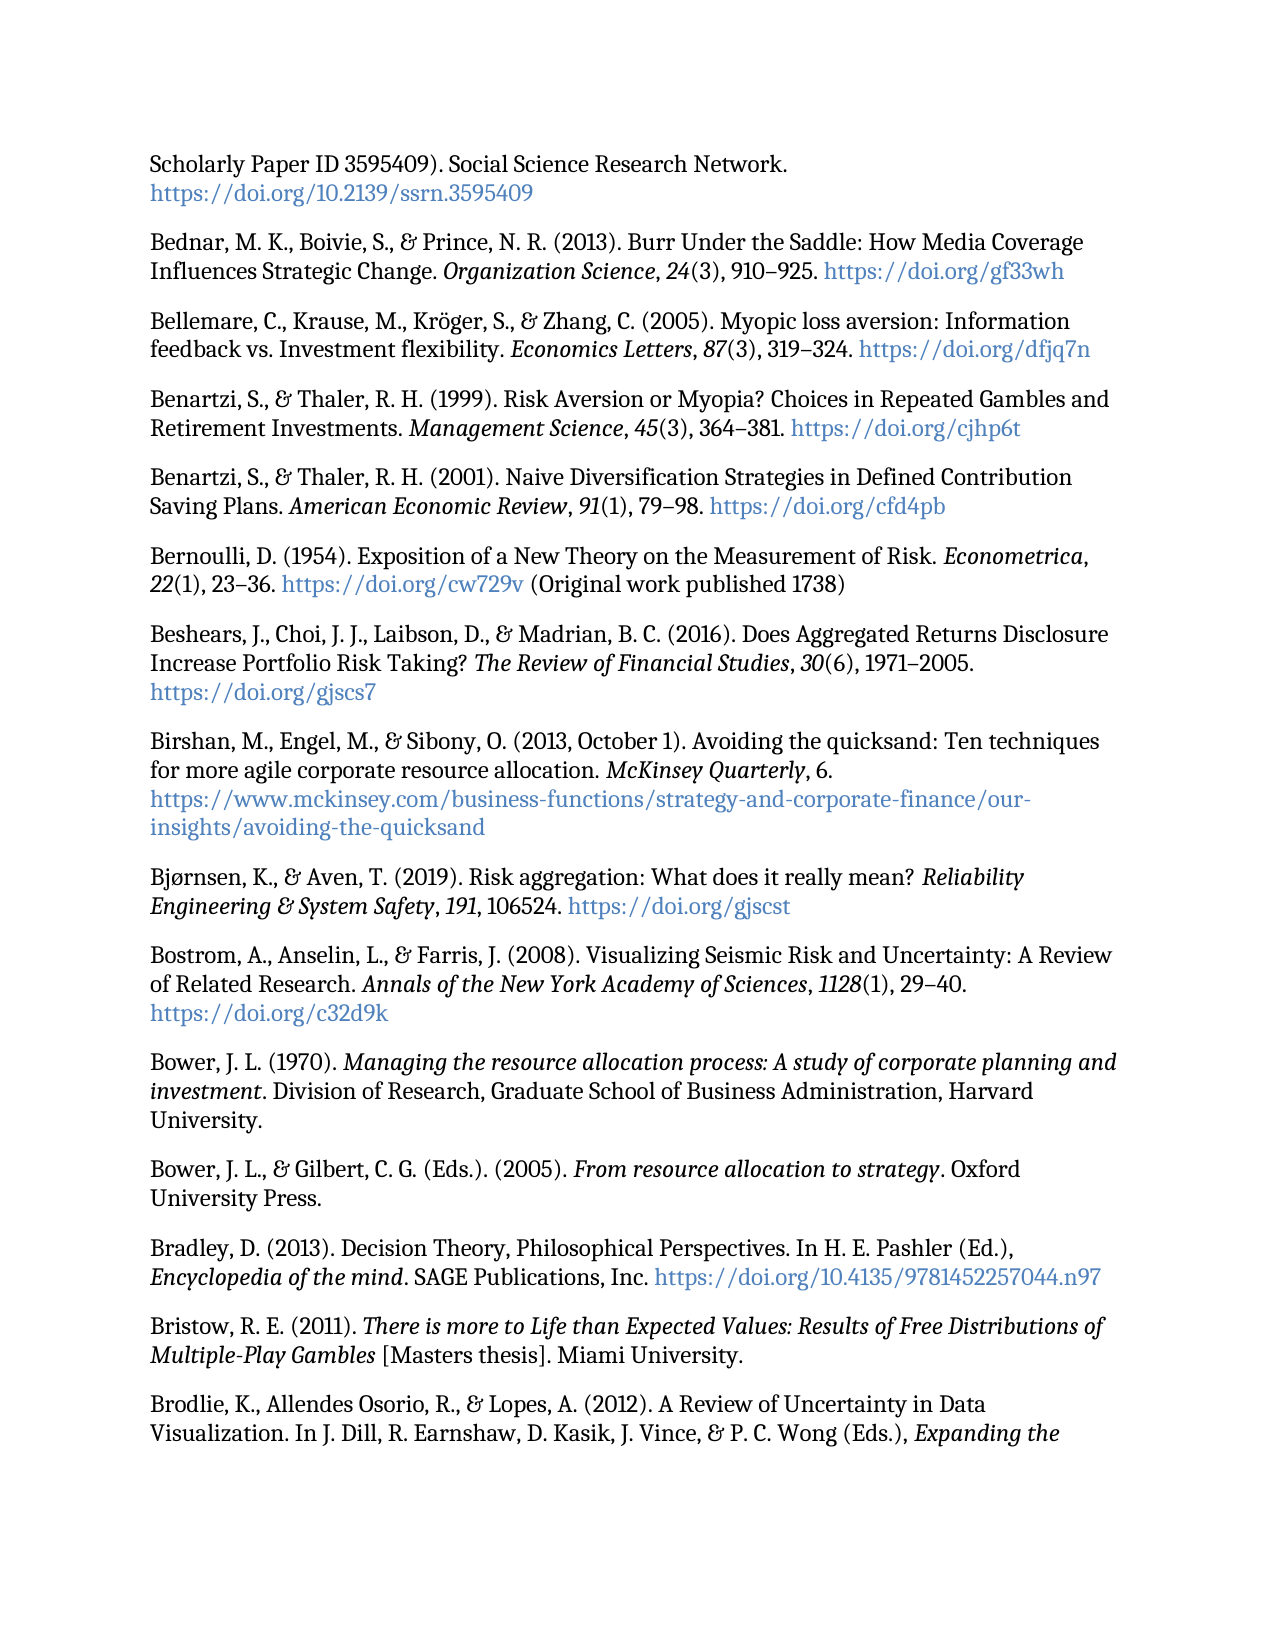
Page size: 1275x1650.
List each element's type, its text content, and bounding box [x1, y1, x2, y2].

text Bednar, M. K., Boivie, S., & Prince, N. R. (2013). Burr Under the Saddle: How Media Coverage Influences Strategic Change. Organization Science, 24(3), 910–925. https://doi.org/gf33wh [150, 228, 1125, 286]
text Benartzi, S., & Thaler, R. H. (1999). Risk Aversion or Myopia? Choices in Repeated Gambles and Retirement Investments. Management Science, 45(3), 364–381. https://doi.org/cjhp6t [150, 385, 1125, 442]
text Benartzi, S., & Thaler, R. H. (2001). Naive Diversification Strategies in Defined Contribution Saving Plans. American Economic Review, 91(1), 79–98. https://doi.org/cfd4pb [150, 463, 1125, 521]
text Bower, J. L., & Gilbert, C. G. (Eds.). (2005). From resource allocation to strategy. Oxford University Press. [150, 1155, 1125, 1213]
text Bellemare, C., Krause, M., Kröger, S., & Zhang, C. (2005). Myopic loss aversion: Information feedback vs. Investment flexibility. Economics Letters, 87(3), 319–324. https://doi.org/dfjq7n [150, 307, 1125, 364]
text Bradley, D. (2013). Decision Theory, Philosophical Perspectives. In H. E. Pashler (Ed.), Encyclopedia of the mind. SAGE Publications, Inc. https://doi.org/10.4135/9781452257044.n97 [150, 1234, 1125, 1291]
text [150, 1390, 1125, 1448]
text Bjørnsen, K., & Aven, T. (2019). Risk aggregation: What does it really mean? Reliability Engineering & System Safety, 191, 106524. https://doi.org/gjscst [150, 863, 1125, 920]
text Bernoulli, D. (1954). Exposition of a New Theory on the Measurement of Risk. Econometrica, 22(1), 23–36. https://doi.org/cw729v (Original work published 1738) [150, 542, 1125, 599]
text Bostrom, A., Anselin, L., & Farris, J. (2008). Visualizing Seismic Risk and Uncertainty: A Review of Related Research. Annals of the New York Academy of Sciences, 1128(1), 29–40. https://doi.org/c32d9k [150, 941, 1125, 1027]
text Beshears, J., Choi, J. J., Laibson, D., & Madrian, B. C. (2016). Does Aggregated Returns Disclosure Increase Portfolio Risk Taking? The Review of Financial Studies, 30(6), 1971–2005. https://doi.org/gjscs7 [150, 620, 1125, 706]
text Birshan, M., Engel, M., & Sibony, O. (2013, October 1). Avoiding the quicksand: Ten techniques for more agile corporate resource allocation. McKinsey Quarterly, 6. https://www.mckinsey.com/business-functions/strategy-and-corporate-finance/our-insights/avoiding-the-quicksand [150, 727, 1125, 842]
text Bristow, R. E. (2011). There is more to Life than Expected Values: Results of Free Distributions of Multiple-Play Gambles [Masters thesis]. Miami University. [150, 1312, 1125, 1369]
text Bower, J. L. (1970). Managing the resource allocation process: A study of corporate planning and investment. Division of Research, Graduate School of Business Administration, Harvard University. [150, 1048, 1125, 1134]
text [150, 150, 1125, 207]
